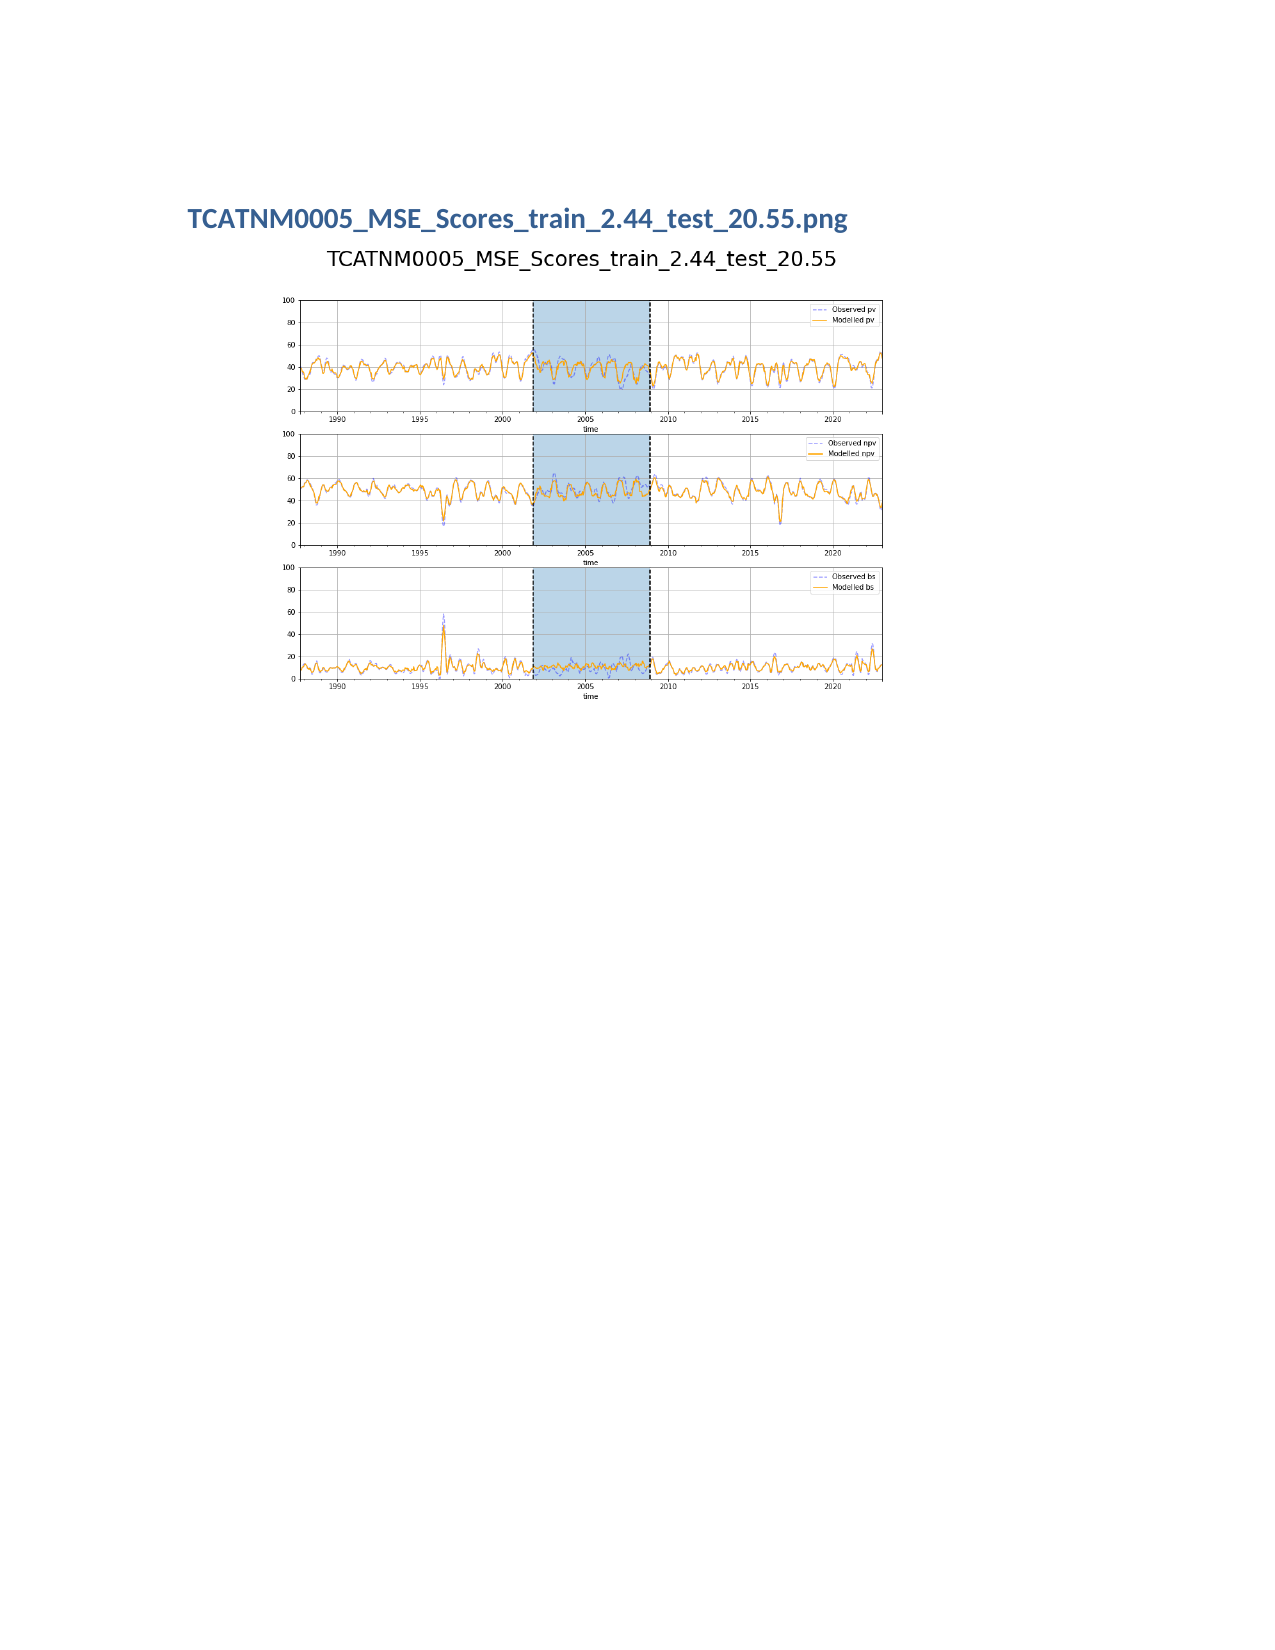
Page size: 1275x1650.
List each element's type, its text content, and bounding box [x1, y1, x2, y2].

picture [206, 241, 957, 741]
subtitle TCATNM0005_MSE_Scores_train_2.44_test_20.55.png [187, 200, 1087, 236]
